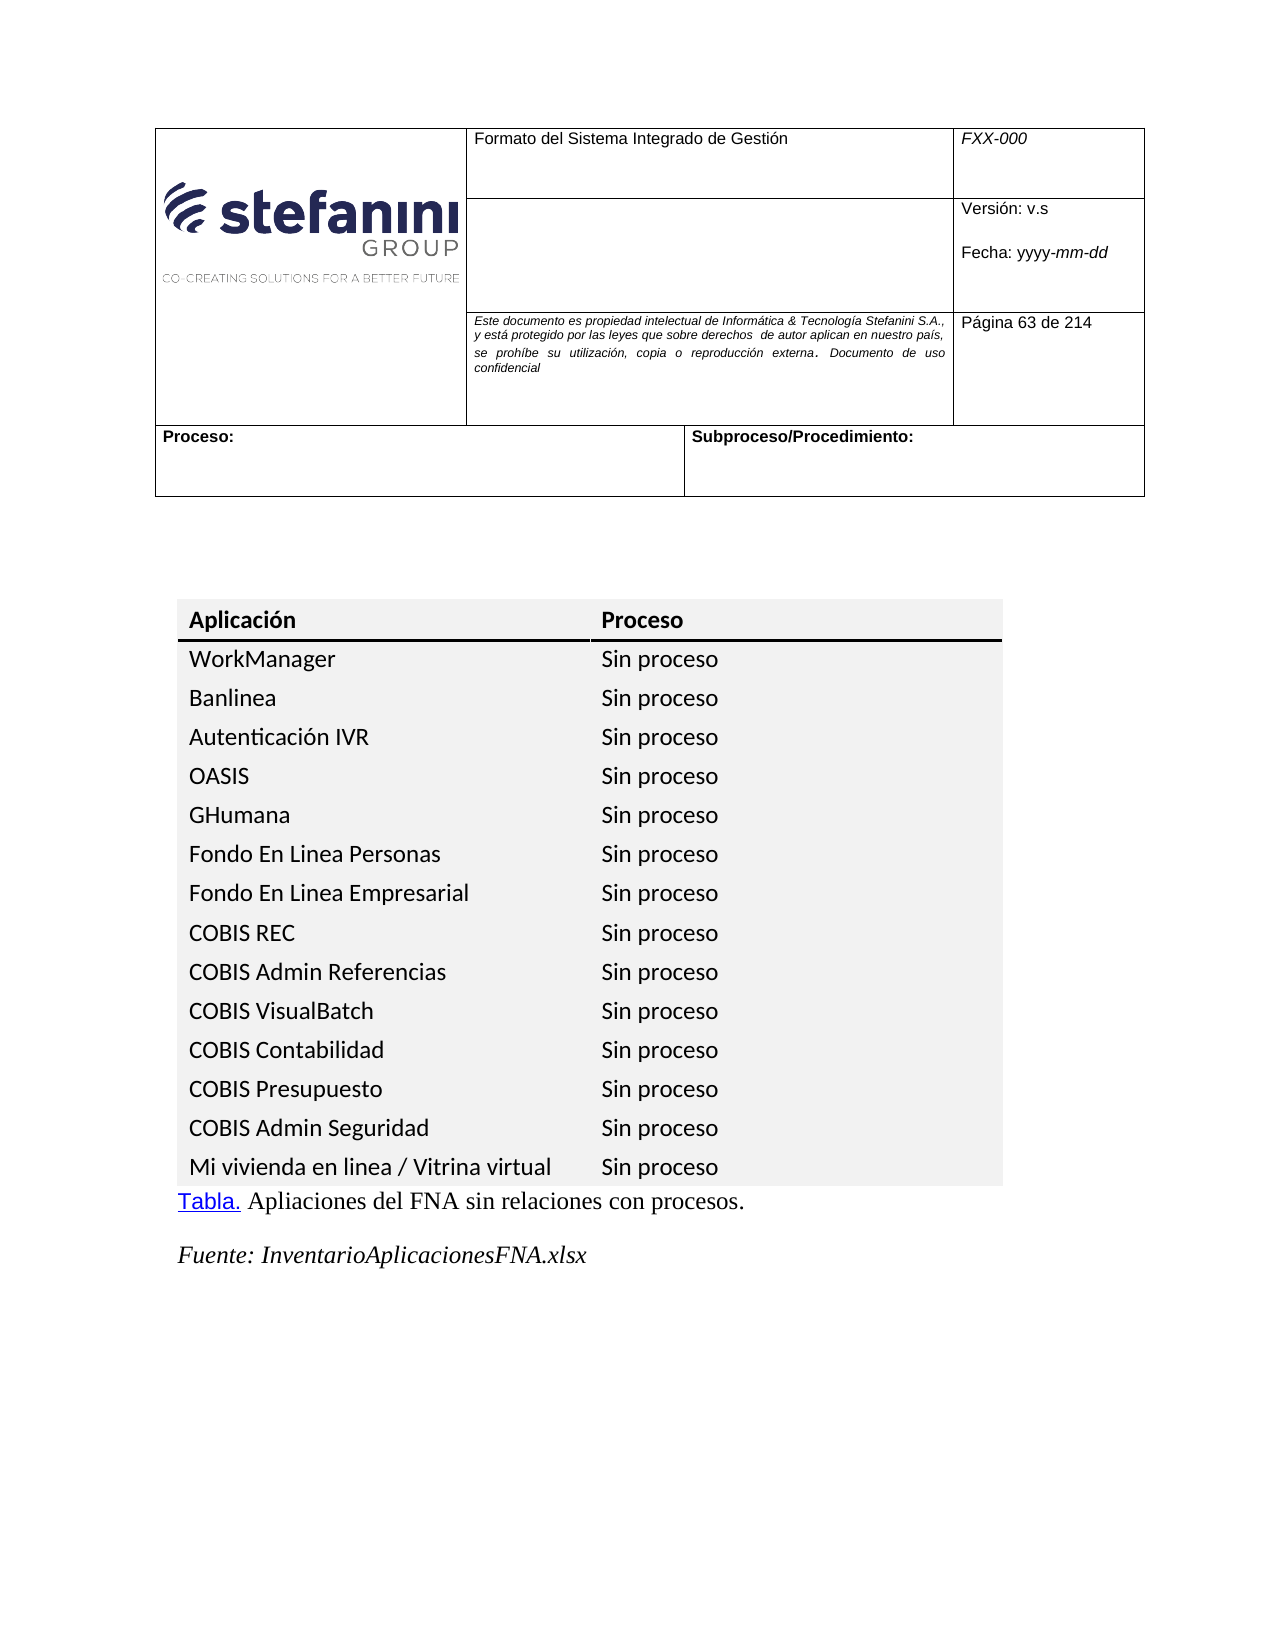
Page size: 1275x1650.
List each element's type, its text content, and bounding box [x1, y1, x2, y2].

table_cell Sin proceso [591, 913, 1002, 951]
table_cell GHumana [178, 796, 590, 834]
table_cell Sin proceso [591, 718, 1002, 756]
table_cell Sin proceso [591, 835, 1002, 873]
table_cell Fondo En Linea Empresarial [178, 874, 590, 912]
table_cell Sin proceso [591, 952, 1002, 990]
table_cell Autenticación IVR [178, 718, 590, 756]
table_header Aplicación [178, 600, 590, 638]
table_cell Sin proceso [591, 679, 1002, 717]
table_cell COBIS Contabilidad [178, 1030, 590, 1068]
table_cell Sin proceso [591, 1108, 1002, 1146]
table_cell Sin proceso [591, 1069, 1002, 1107]
table_cell Sin proceso [591, 1147, 1002, 1185]
picture [162, 182, 460, 286]
table_cell Sin proceso [591, 874, 1002, 912]
text Tabla. Apliaciones del FNA sin relaciones con procesos. [177, 1186, 1098, 1215]
table_cell COBIS Admin Referencias [178, 952, 590, 990]
table_cell COBIS VisualBatch [178, 991, 590, 1029]
table_cell OASIS [178, 757, 590, 795]
table_cell Mi vivienda en linea / Vitrina virtual [178, 1147, 590, 1185]
table_header Proceso [591, 600, 1002, 638]
table_cell COBIS REC [178, 913, 590, 951]
table_cell WorkManager [178, 642, 590, 677]
table_cell Banlinea [178, 679, 590, 717]
table_cell COBIS Presupuesto [178, 1069, 590, 1107]
table_cell Sin proceso [591, 1030, 1002, 1068]
text Fuente: InventarioAplicacionesFNA.xlsx [177, 1240, 1098, 1269]
table_cell Sin proceso [591, 796, 1002, 834]
table_cell COBIS Admin Seguridad [178, 1108, 590, 1146]
table_cell Sin proceso [591, 642, 1002, 677]
table_cell Fondo En Linea Personas [178, 835, 590, 873]
table_cell Sin proceso [591, 991, 1002, 1029]
table_cell Sin proceso [591, 757, 1002, 795]
